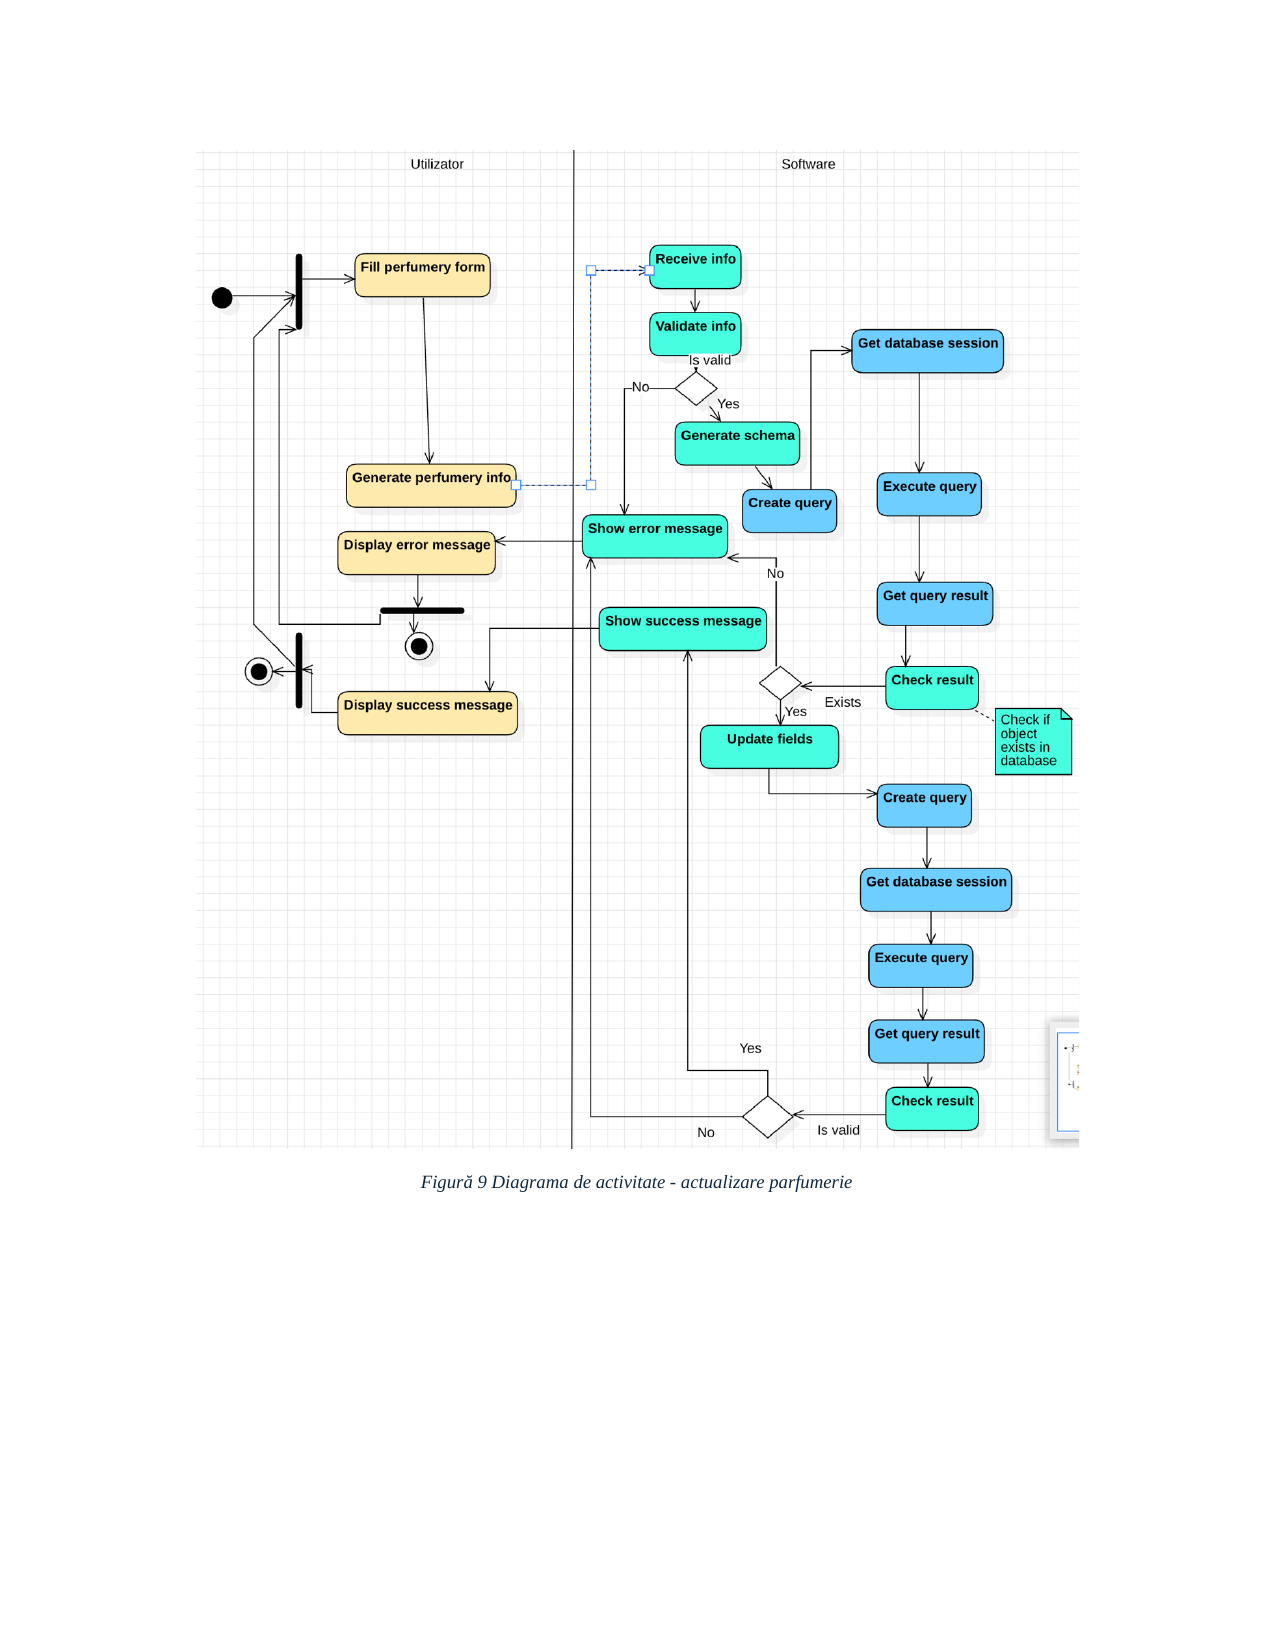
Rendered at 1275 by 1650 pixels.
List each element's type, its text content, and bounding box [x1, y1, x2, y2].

text Figură 9 Diagrama de activitate - actualizare parfumerie [150, 1171, 1125, 1192]
picture [195, 150, 1080, 1149]
